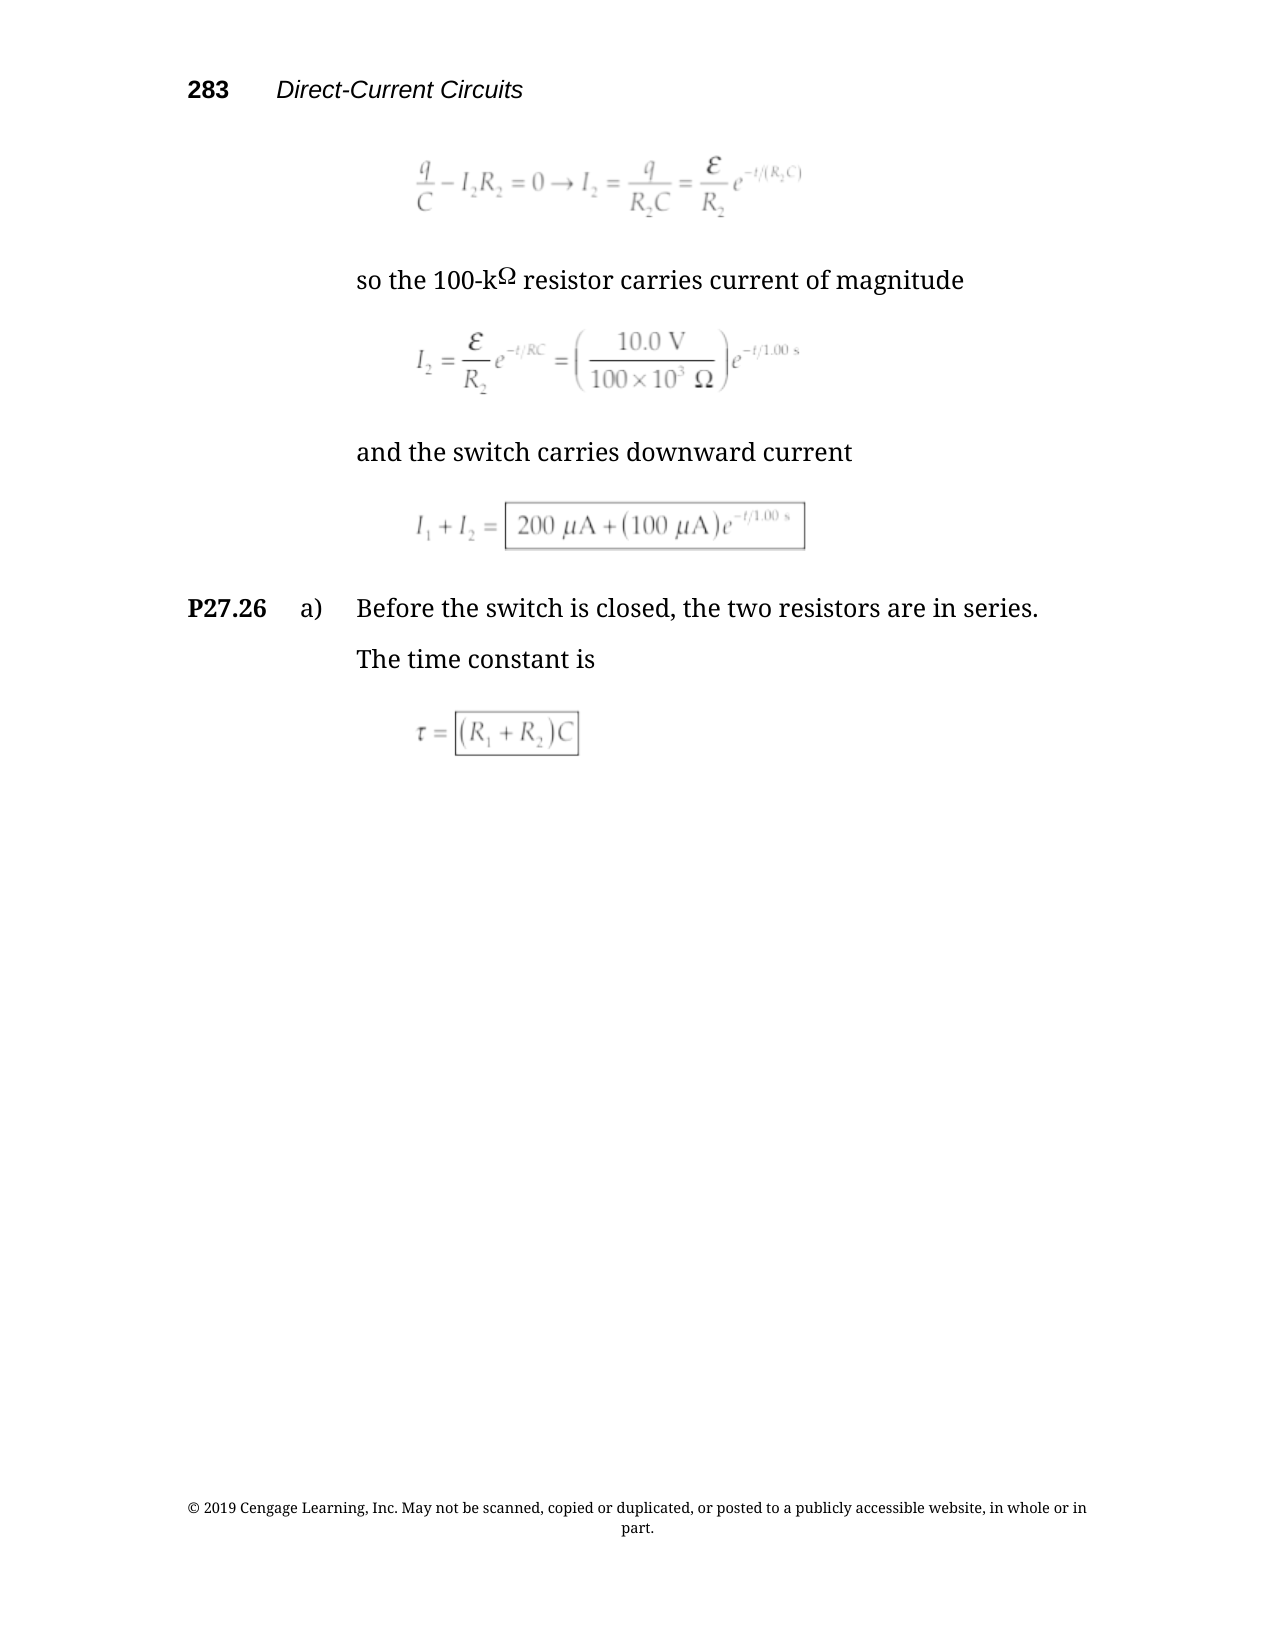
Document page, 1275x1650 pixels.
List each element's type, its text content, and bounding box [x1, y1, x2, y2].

text so the 100-k resistor carries current of magnitude [187, 263, 1087, 297]
text and the switch carries downward current [187, 435, 1087, 469]
text P27.26 a) Before the switch is closed, the two resistors are in series. The time constant is [187, 591, 1087, 676]
